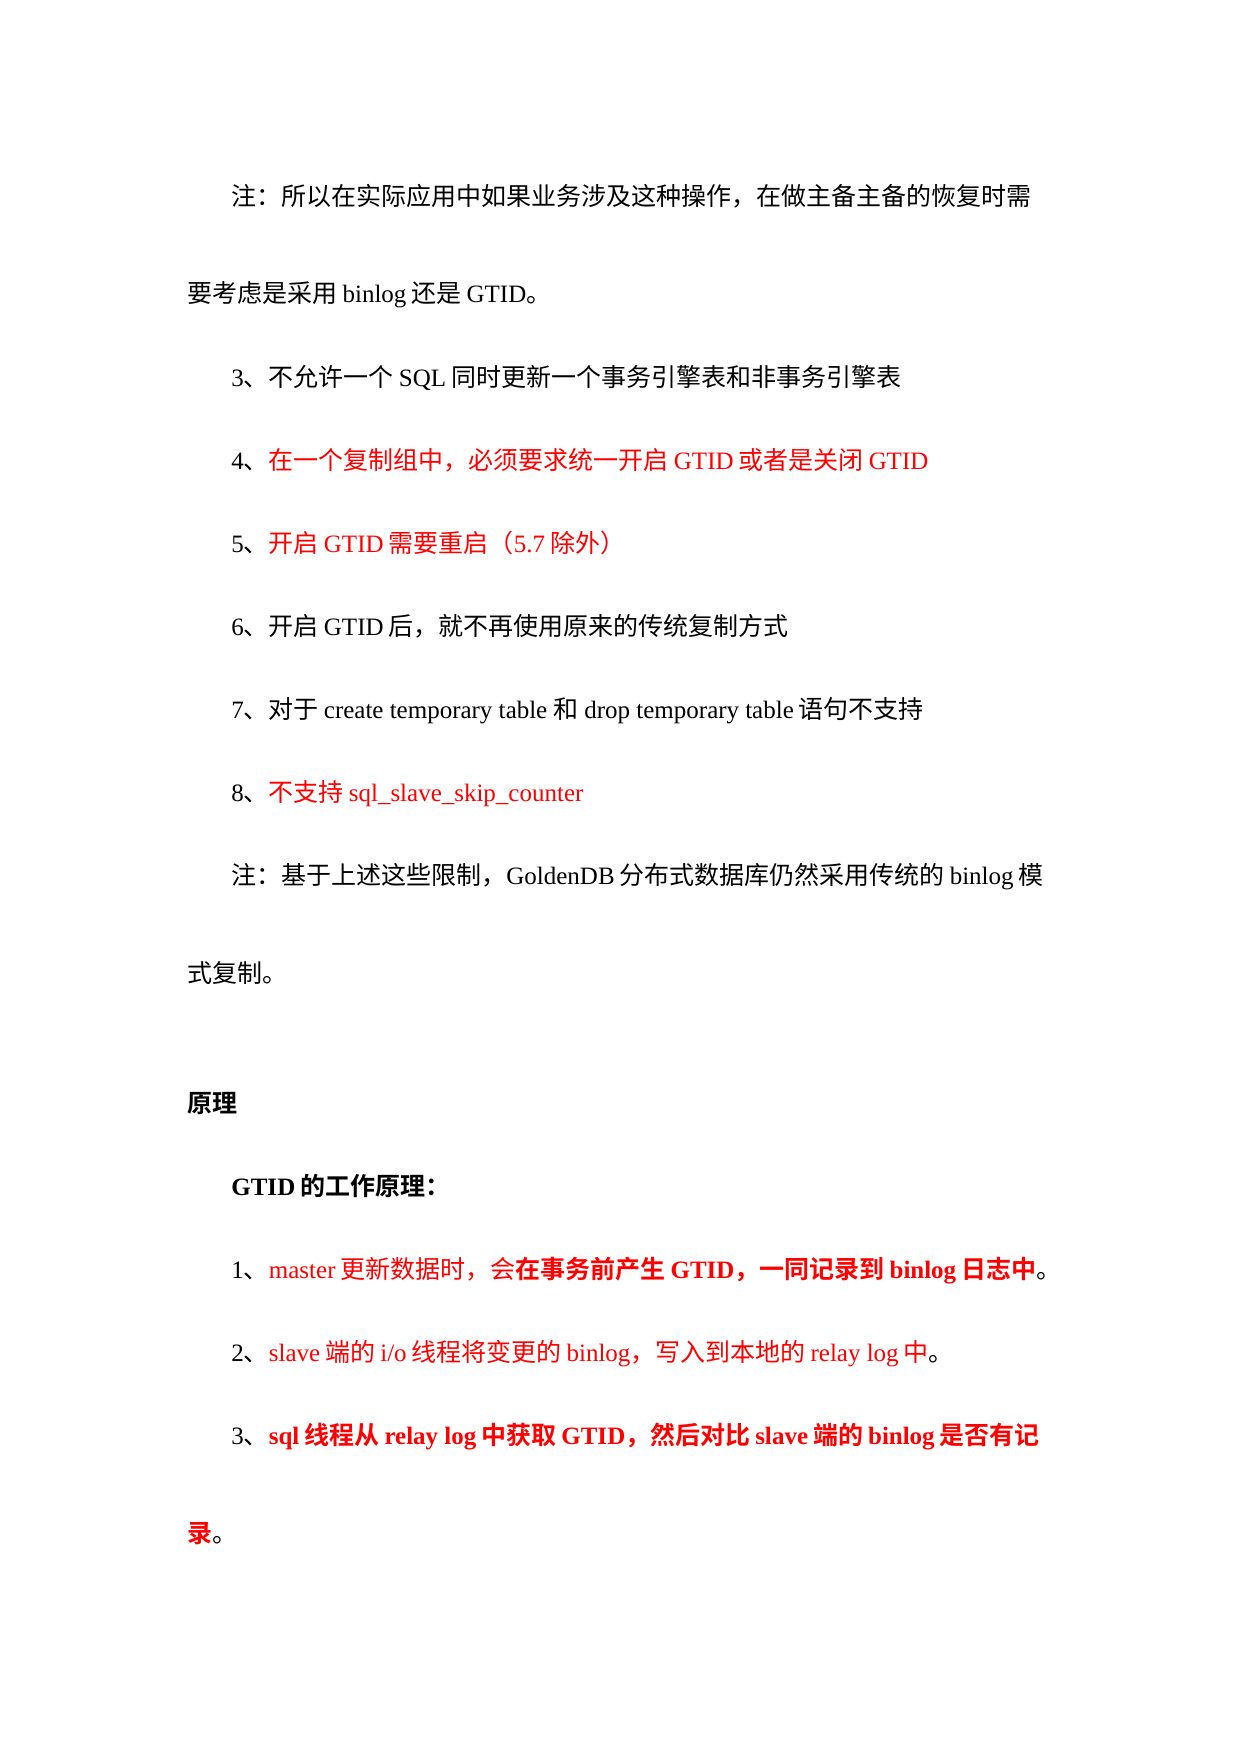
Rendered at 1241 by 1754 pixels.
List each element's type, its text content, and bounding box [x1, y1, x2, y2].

subtitle 原理 [187, 1069, 1053, 1134]
text 2、slave端的i/o线程将变更的binlog，写入到本地的relay log中。 [187, 1318, 1053, 1383]
text 4、在一个复制组中，必须要求统一开启GTID或者是关闭GTID [187, 426, 1053, 491]
text GTID的工作原理： [187, 1152, 1053, 1217]
text 注：所以在实际应用中如果业务涉及这种操作，在做主备主备的恢复时需要考虑是采用binlog还是GTID。 [187, 162, 1053, 324]
text 8、不支持sql_slave_skip_counter [187, 758, 1053, 823]
text 5、开启GTID需要重启（5.7除外） [187, 509, 1053, 574]
text 3、不允许一个SQL同时更新一个事务引擎表和非事务引擎表 [187, 343, 1053, 408]
text 7、对于create temporary table 和 drop temporary table语句不支持 [187, 675, 1053, 740]
text 6、开启GTID后，就不再使用原来的传统复制方式 [187, 592, 1053, 657]
text 1、master更新数据时，会在事务前产生GTID，一同记录到binlog日志中。 [187, 1235, 1053, 1300]
text 注：基于上述这些限制，GoldenDB分布式数据库仍然采用传统的binlog模式复制。 [187, 841, 1053, 1004]
text 3、sql线程从relay log中获取GTID，然后对比slave端的binlog是否有记录。 [187, 1401, 1053, 1564]
